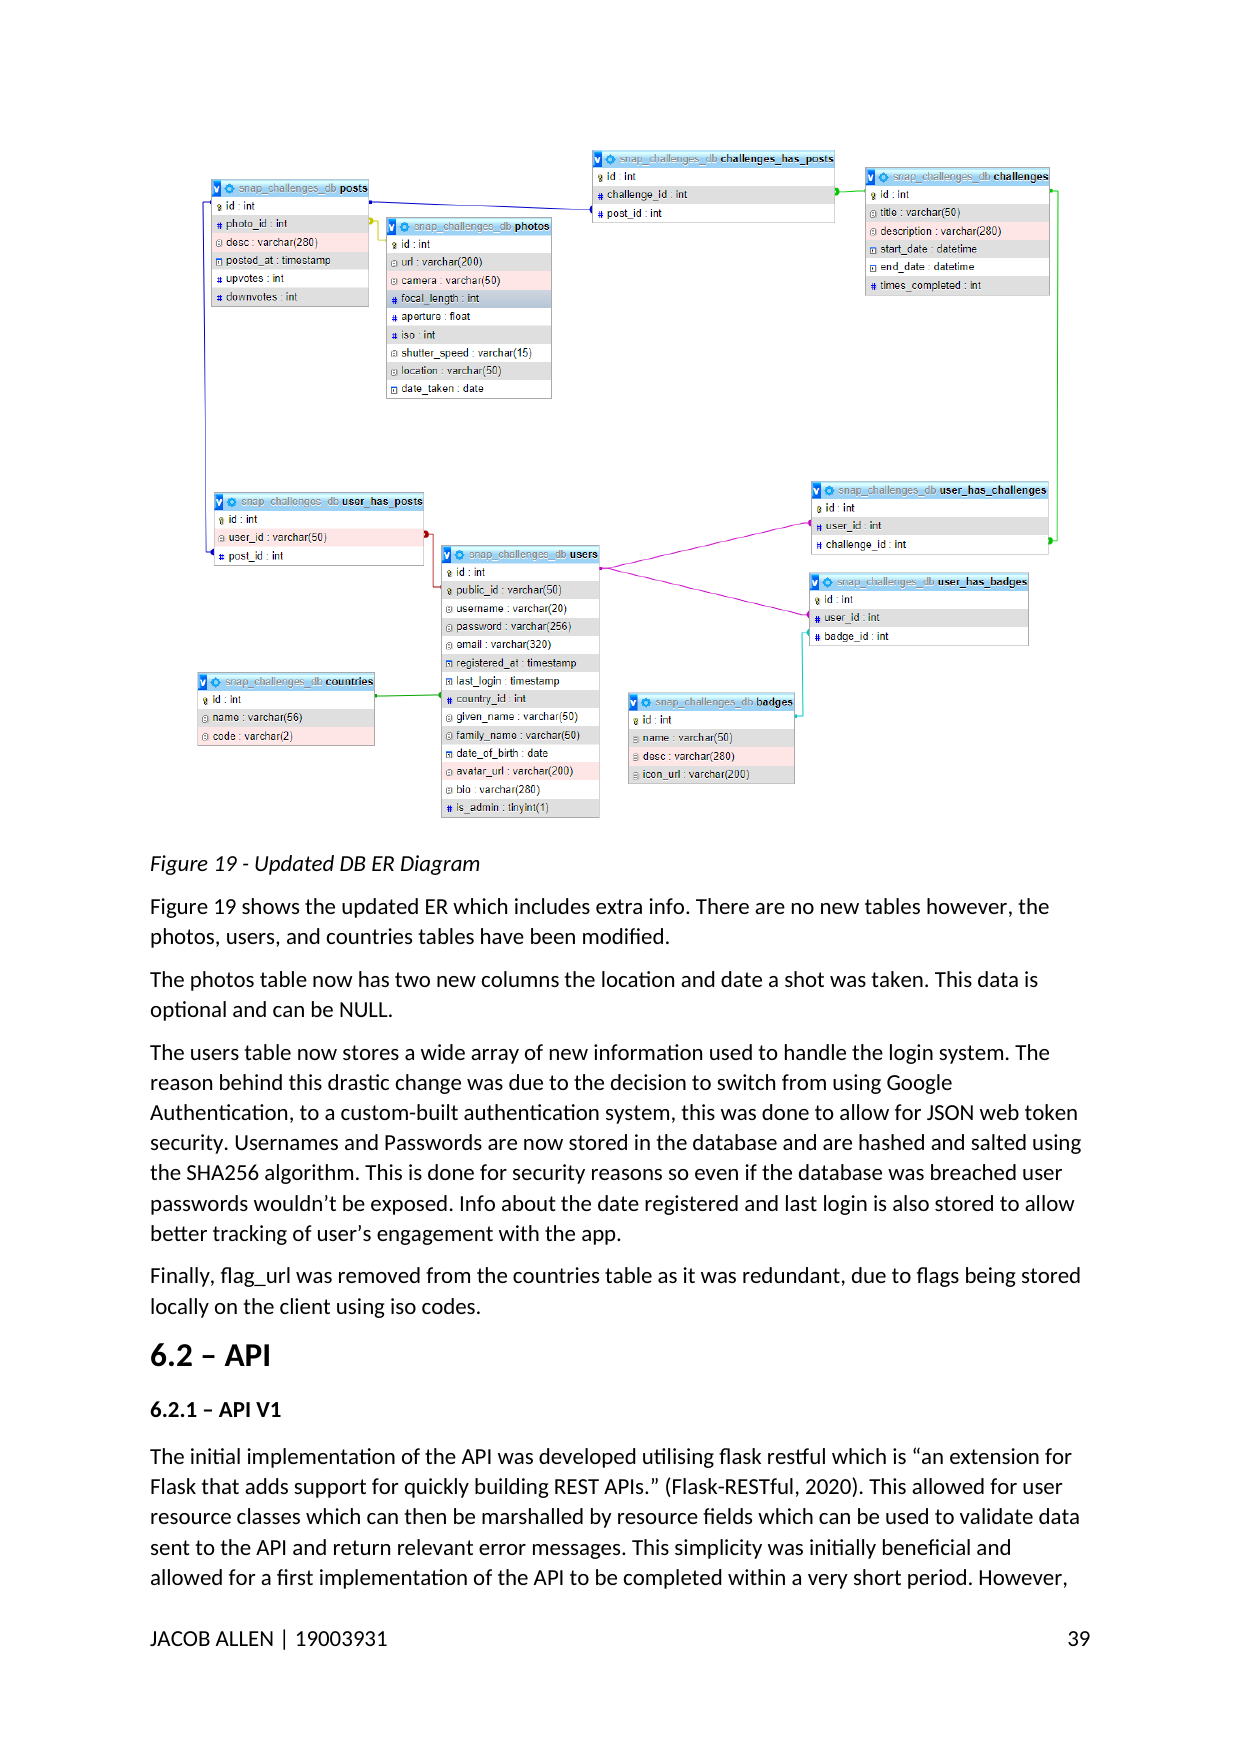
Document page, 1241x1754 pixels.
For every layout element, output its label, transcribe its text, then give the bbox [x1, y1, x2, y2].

text Figure 19 - Updated DB ER Diagram [150, 849, 1090, 877]
text Finally, flag_url was removed from the countries table as it was redundant, due to flags being stored locally on the client using iso codes. [150, 1262, 1090, 1320]
text The photos table now has two new columns the location and date a shot was taken. This data is optional and can be NULL. [150, 965, 1090, 1023]
text Figure 19 shows the updated ER which includes extra info. There are no new tables however, the photos, users, and countries tables have been modified. [150, 892, 1090, 950]
text 6.2 – API [150, 1334, 1090, 1375]
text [150, 1442, 1090, 1591]
picture [150, 150, 1091, 831]
text 6.2.1 – API V1 [150, 1395, 1090, 1423]
text The users table now stores a wide array of new information used to handle the login system. The reason behind this drastic change was due to the decision to switch from using Google Authentication, to a custom-built authentication system, this was done to allow for JSON web token security. Usernames and Passwords are now stored in the database and are hashed and salted using the SHA256 algorithm. This is done for security reasons so even if the database was breached user passwords wouldn’t be exposed. Info about the date registered and last login is also stored to allow better tracking of user’s engagement with the app. [150, 1038, 1090, 1247]
